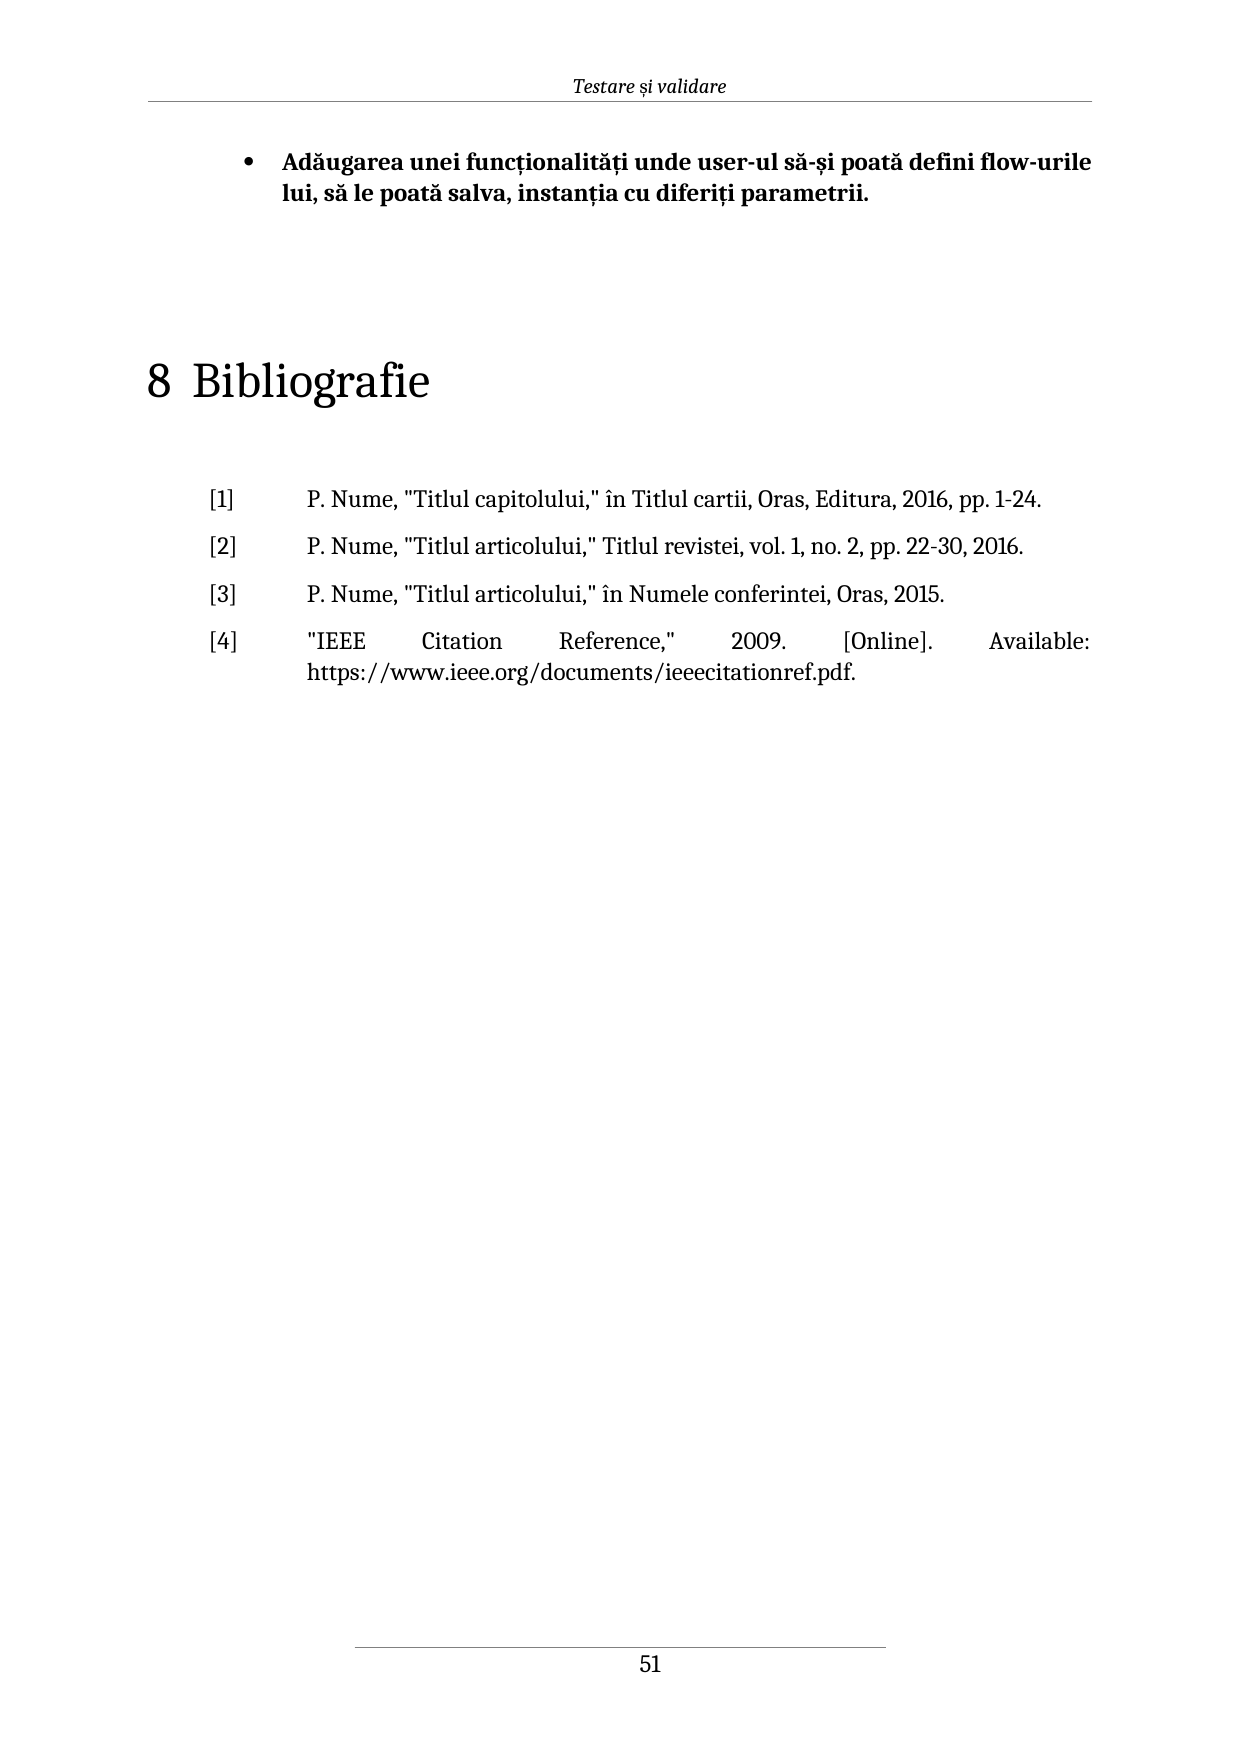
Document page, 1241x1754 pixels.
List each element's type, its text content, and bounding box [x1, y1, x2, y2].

list Adăugarea unei funcționalități unde user-ul să-și poată defini flow-urile lui, să le poată salva, instanția cu diferiți parametrii. [244, 148, 1092, 208]
